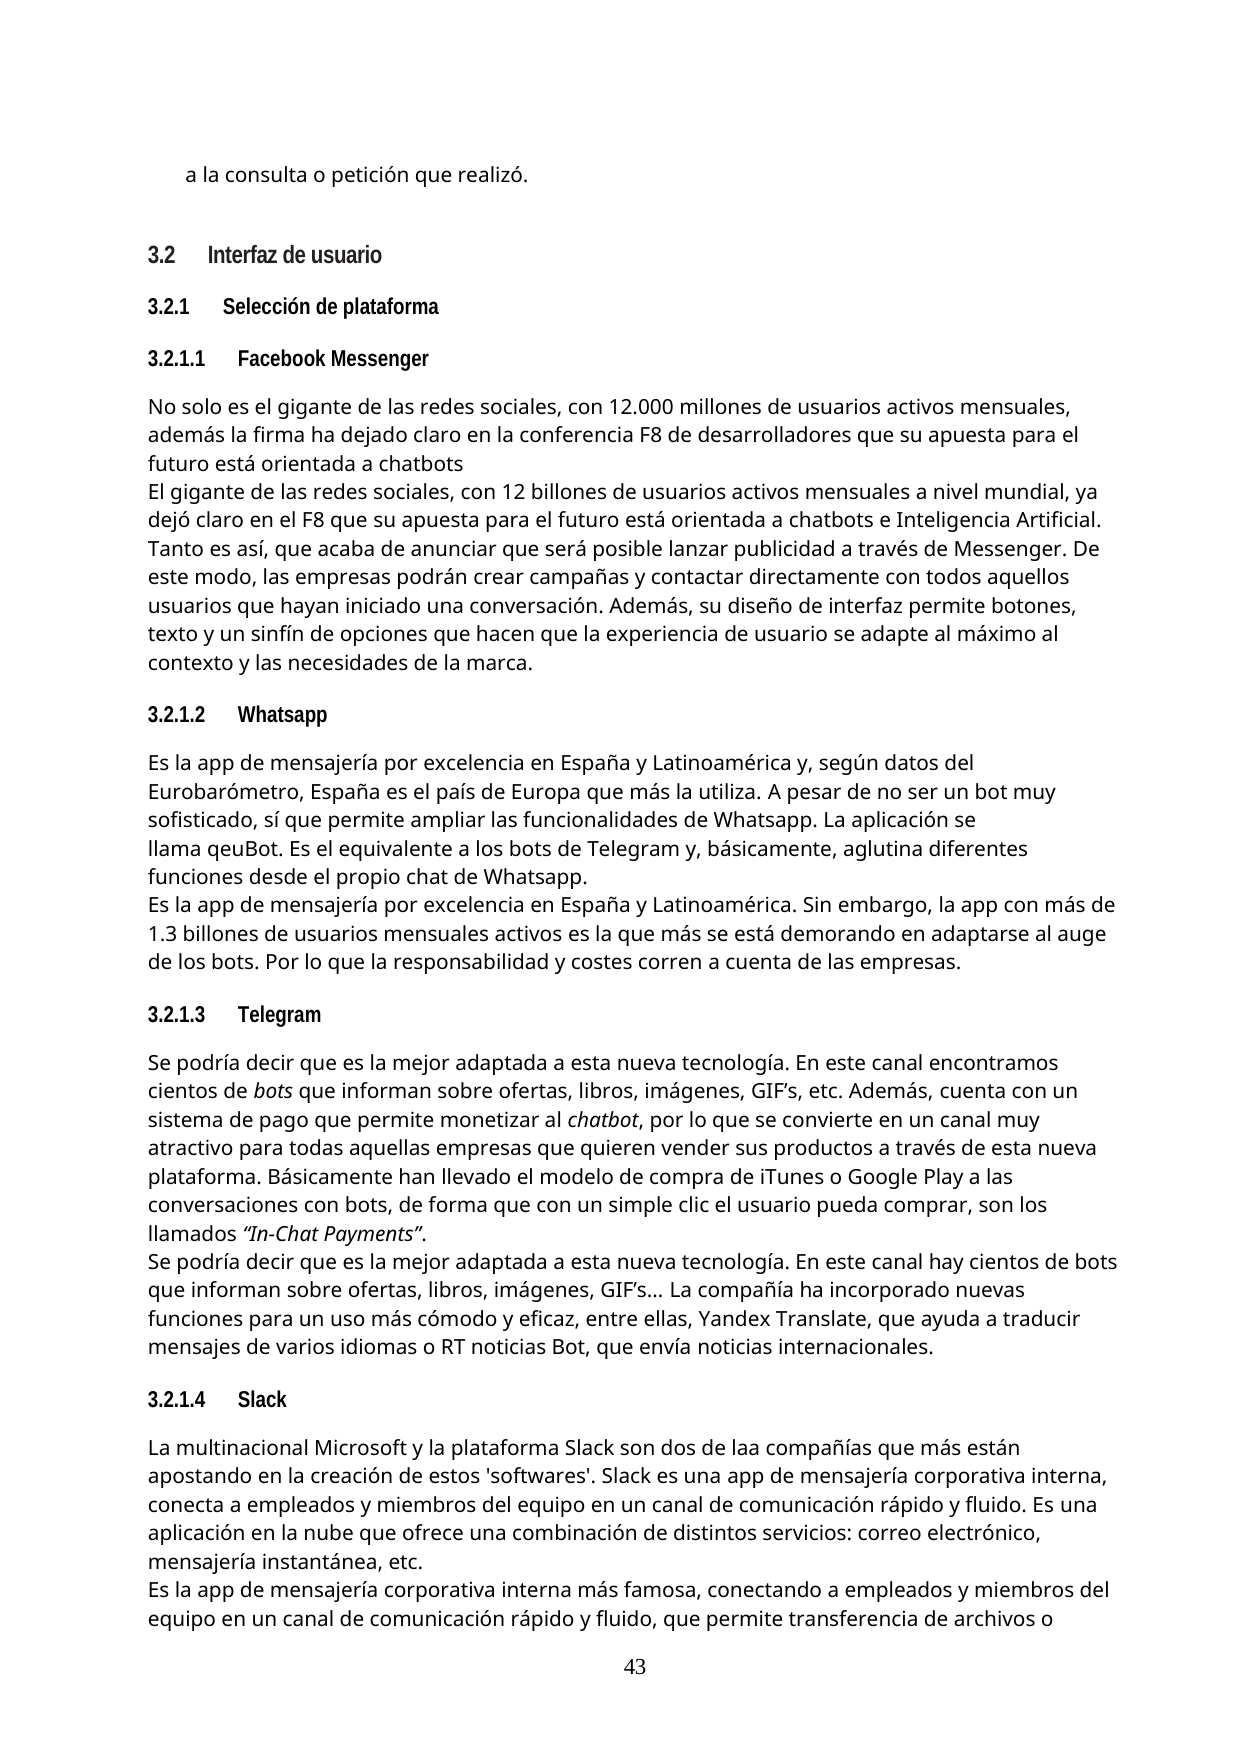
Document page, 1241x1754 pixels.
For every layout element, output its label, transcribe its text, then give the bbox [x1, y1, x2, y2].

subtitle Facebook Messenger [148, 344, 1122, 371]
text No solo es el gigante de las redes sociales, con 12.000 millones de usuarios activos mensuales, además la firma ha dejado claro en la conferencia F8 de desarrolladores que su apuesta para el futuro está orientada a chatbots [148, 392, 1122, 477]
subtitle Interfaz de usuario [148, 239, 1122, 268]
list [148, 160, 1122, 188]
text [148, 1575, 1122, 1632]
subtitle Selección de plataforma [148, 293, 1122, 319]
subtitle Slack [148, 1386, 1122, 1412]
text Se podría decir que es la mejor adaptada a esta nueva tecnología. En este canal hay cientos de bots que informan sobre ofertas, libros, imágenes, GIF’s… La compañía ha incorporado nuevas funciones para un uso más cómodo y eficaz, entre ellas, Yandex Translate, que ayuda a traducir mensajes de varios idiomas o RT noticias Bot, que envía noticias internacionales. [148, 1247, 1122, 1361]
text La multinacional Microsoft y la plataforma Slack son dos de laa compañías que más están apostando en la creación de estos 'softwares'. Slack es una app de mensajería corporativa interna, conecta a empleados y miembros del equipo en un canal de comunicación rápido y fluido. Es una aplicación en la nube que ofrece una combinación de distintos servicios: correo electrónico, mensajería instantánea, etc. [148, 1433, 1122, 1575]
text Es la app de mensajería por excelencia en España y Latinoamérica y, según datos del Eurobarómetro, España es el país de Europa que más la utiliza. A pesar de no ser un bot muy sofisticado, sí que permite ampliar las funcionalidades de Whatsapp. La aplicación se llama qeuBot. Es el equivalente a los bots de Telegram y, básicamente, aglutina diferentes funciones desde el propio chat de Whatsapp. [148, 748, 1122, 891]
text Se podría decir que es la mejor adaptada a esta nueva tecnología. En este canal encontramos cientos de bots que informan sobre ofertas, libros, imágenes, GIF’s, etc. Además, cuenta con un sistema de pago que permite monetizar al chatbot, por lo que se convierte en un canal muy atractivo para todas aquellas empresas que quieren vender sus productos a través de esta nueva plataforma. Básicamente han llevado el modelo de compra de iTunes o Google Play a las conversaciones con bots, de forma que con un simple clic el usuario pueda comprar, son los llamados “In-Chat Payments”. [148, 1048, 1122, 1247]
subtitle Whatsapp [148, 701, 1122, 727]
text Es la app de mensajería por excelencia en España y Latinoamérica. Sin embargo, la app con más de 1.3 billones de usuarios mensuales activos es la que más se está demorando en adaptarse al auge de los bots. Por lo que la responsabilidad y costes corren a cuenta de las empresas. [148, 891, 1122, 976]
text El gigante de las redes sociales, con 12 billones de usuarios activos mensuales a nivel mundial, ya dejó claro en el F8 que su apuesta para el futuro está orientada a chatbots e Inteligencia Artificial. Tanto es así, que acaba de anunciar que será posible lanzar publicidad a través de Messenger. De este modo, las empresas podrán crear campañas y contactar directamente con todos aquellos usuarios que hayan iniciado una conversación. Además, su diseño de interfaz permite botones, texto y un sinfín de opciones que hacen que la experiencia de usuario se adapte al máximo al contexto y las necesidades de la marca. [148, 477, 1122, 676]
subtitle Telegram [148, 1001, 1122, 1027]
